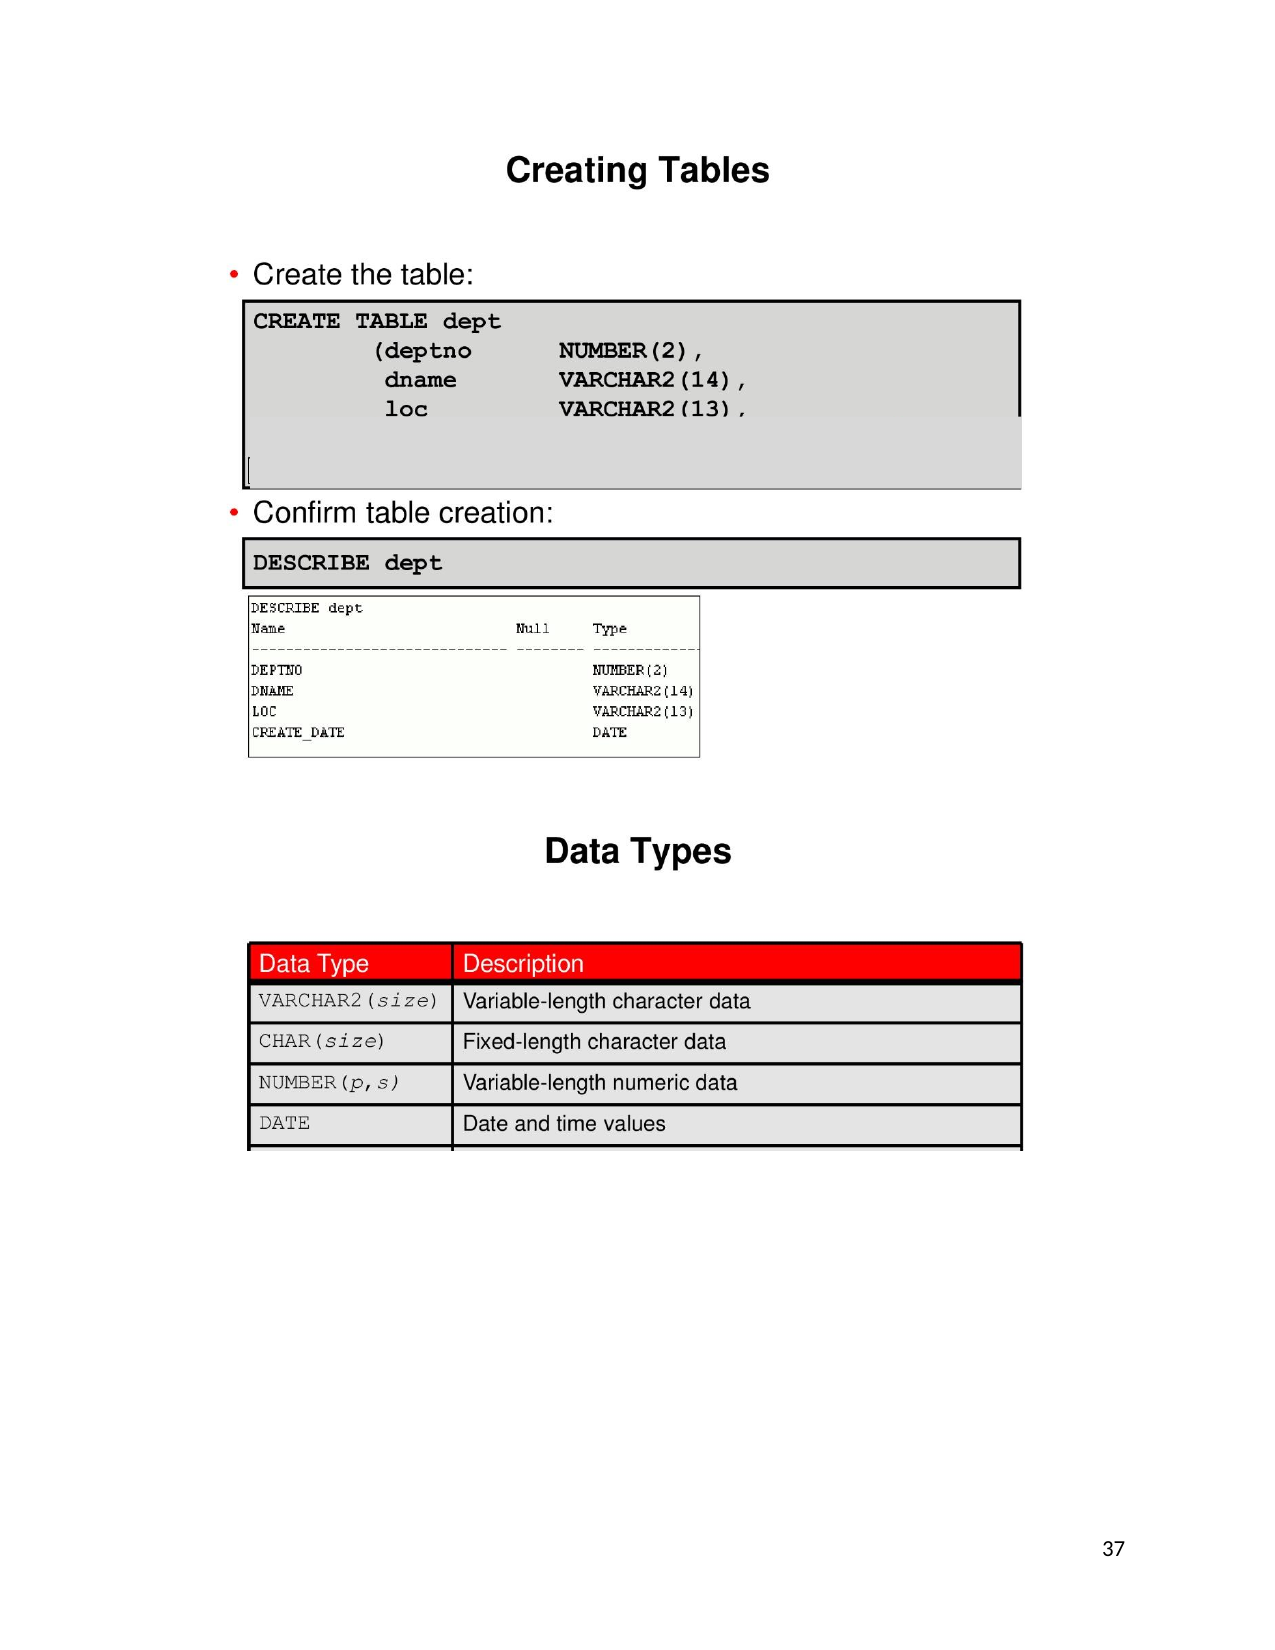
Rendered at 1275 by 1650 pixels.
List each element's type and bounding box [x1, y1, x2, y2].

picture [150, 833, 1125, 1151]
picture [150, 150, 1125, 761]
